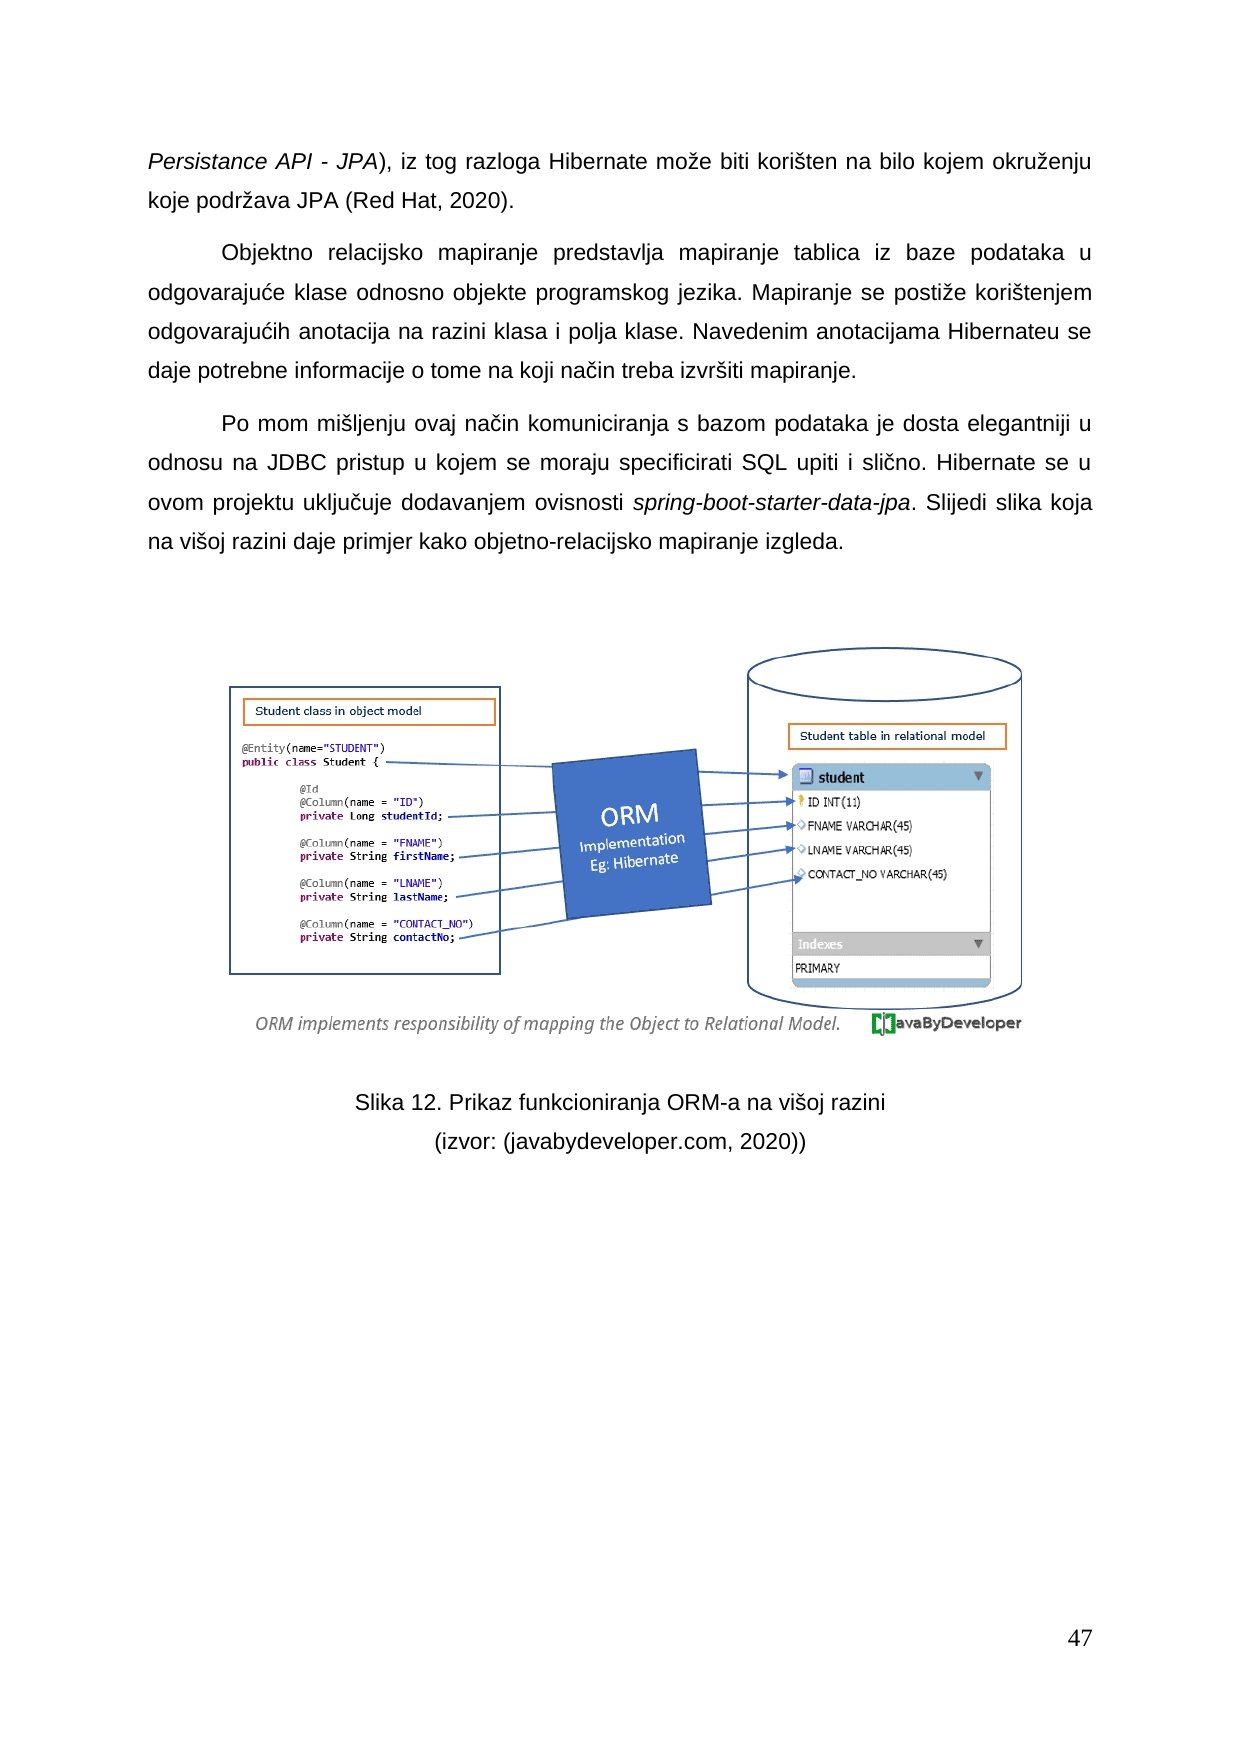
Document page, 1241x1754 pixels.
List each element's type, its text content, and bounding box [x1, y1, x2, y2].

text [148, 148, 1093, 213]
text Po mom mišljenju ovaj način komuniciranja s bazom podataka je dosta elegantniji u odnosu na JDBC pristup u kojem se moraju specificirati SQL upiti i slično. Hibernate se u ovom projektu uključuje dodavanjem ovisnosti spring-boot-starter-data-jpa. Slijedi slika koja na višoj razini daje primjer kako objetno-relacijsko mapiranje izgleda. [148, 409, 1093, 554]
text Slika 12. Prikaz funkcioniranja ORM-a na višoj razini [148, 1089, 1093, 1115]
text (izvor: (javabydeveloper.com, 2020)) [148, 1128, 1093, 1155]
picture [221, 631, 1049, 1062]
text Objektno relacijsko mapiranje predstavlja mapiranje tablica iz baze podataka u odgovarajuće klase odnosno objekte programskog jezika. Mapiranje se postiže korištenjem odgovarajućih anotacija na razini klasa i polja klase. Navedenim anotacijama Hibernateu se daje potrebne informacije o tome na koji način treba izvršiti mapiranje. [148, 239, 1093, 384]
